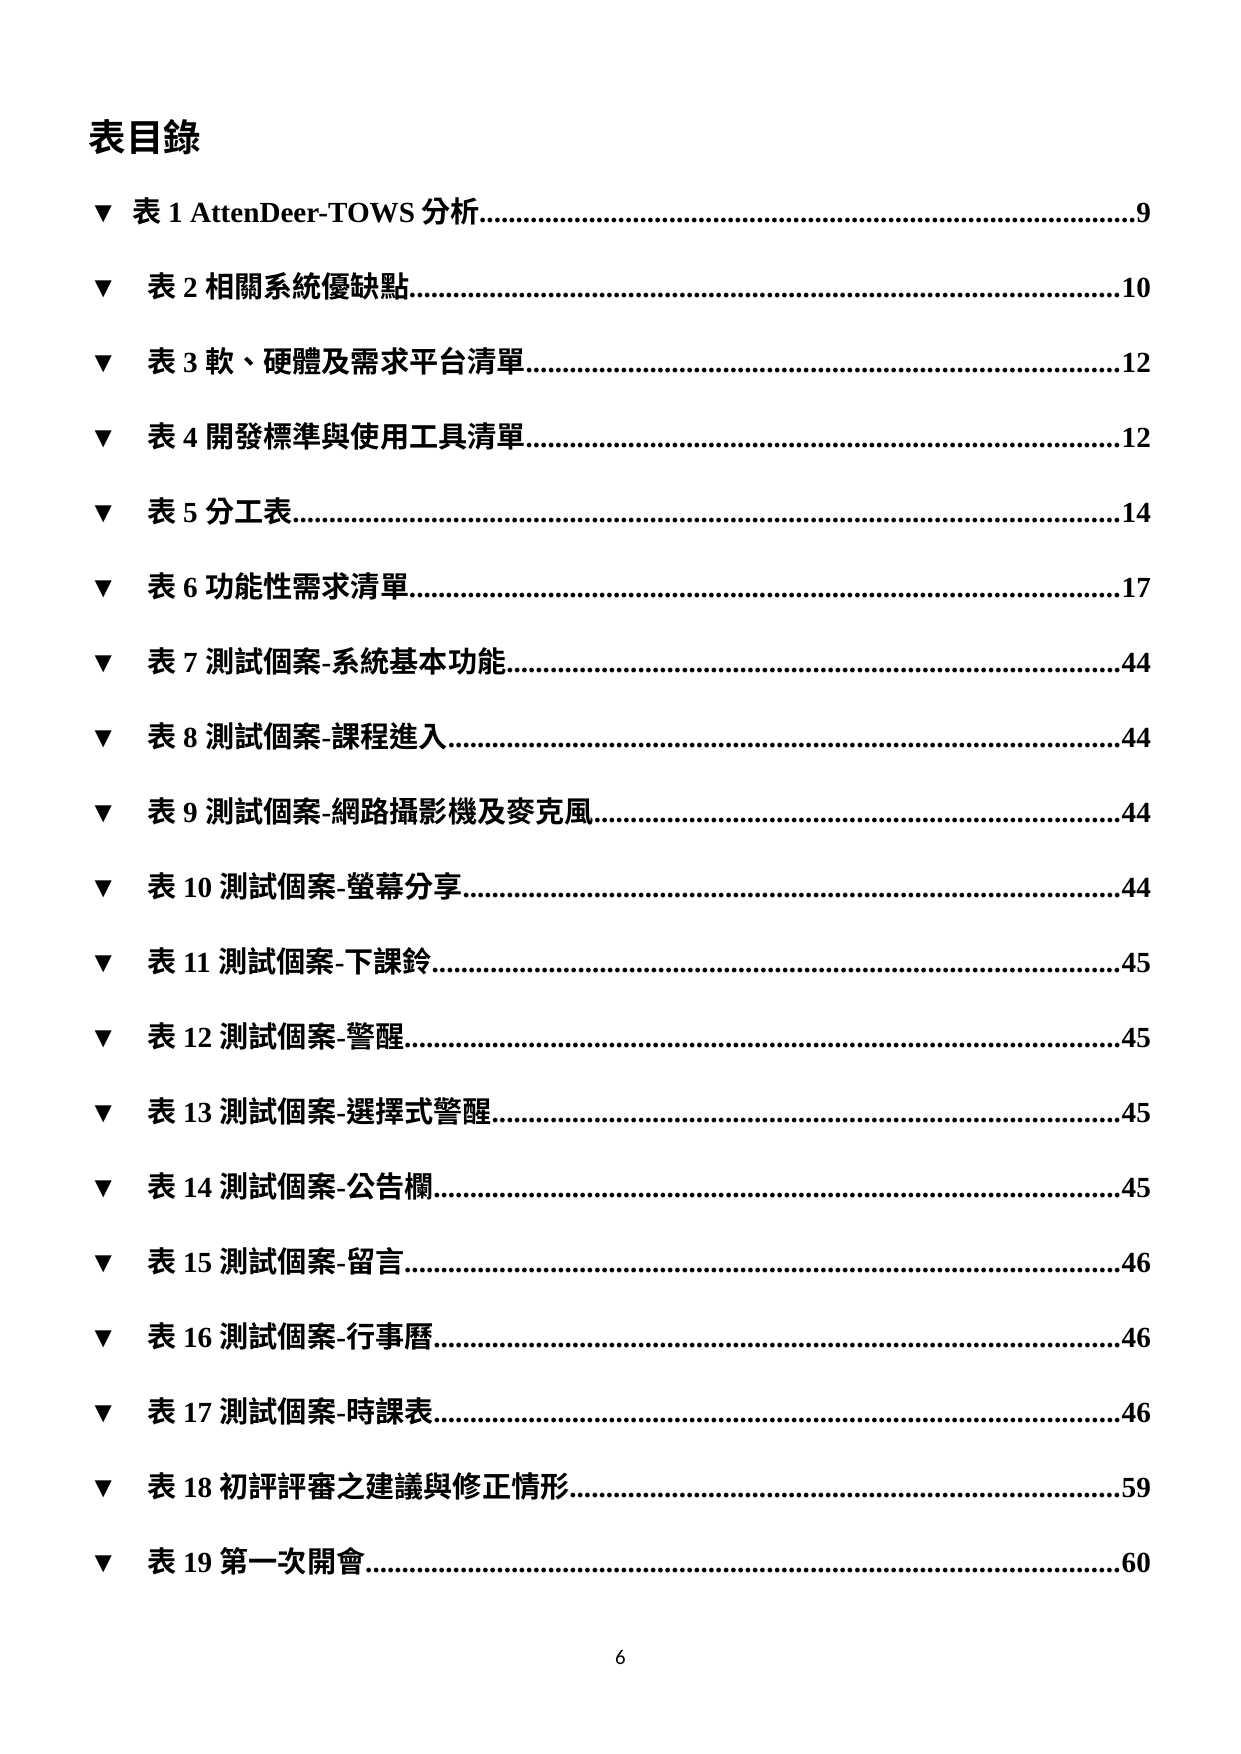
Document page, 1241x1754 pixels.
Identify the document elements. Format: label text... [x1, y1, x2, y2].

text ▼ 表 5 分工表 14 [89, 473, 1152, 548]
text ▼ 表 6 功能性需求清單 17 [89, 548, 1152, 623]
text ▼ 表 18 初評評審之建議與修正情形 59 [89, 1448, 1152, 1523]
text ▼ 表 19 第一次開會 60 [89, 1523, 1152, 1598]
text 表目錄 [89, 98, 1152, 173]
text ▼ 表 12 測試個案-警醒 45 [89, 998, 1152, 1073]
text ▼ 表 17 測試個案-時課表 46 [89, 1373, 1152, 1448]
text ▼ 表 9 測試個案-網路攝影機及麥克風 44 [89, 773, 1152, 848]
text ▼ 表 1 AttenDeer-TOWS分析 9 [89, 173, 1152, 248]
text ▼ 表 8 測試個案-課程進入 44 [89, 698, 1152, 773]
text ▼ 表 4 開發標準與使用工具清單 12 [89, 398, 1152, 473]
text ▼ 表 16 測試個案-行事曆 46 [89, 1298, 1152, 1373]
text ▼ 表 13 測試個案-選擇式警醒 45 [89, 1073, 1152, 1148]
text ▼ 表 2 相關系統優缺點 10 [89, 248, 1152, 323]
text ▼ 表 11 測試個案-下課鈴 45 [89, 923, 1152, 998]
text ▼ 表 10 測試個案-螢幕分享 44 [89, 848, 1152, 923]
text ▼ 表 3 軟、硬體及需求平台清單 12 [89, 323, 1152, 398]
text ▼ 表 14 測試個案-公告欄 45 [89, 1148, 1152, 1223]
text ▼ 表 7 測試個案-系統基本功能 44 [89, 623, 1152, 698]
text ▼ 表 15 測試個案-留言 46 [89, 1223, 1152, 1298]
